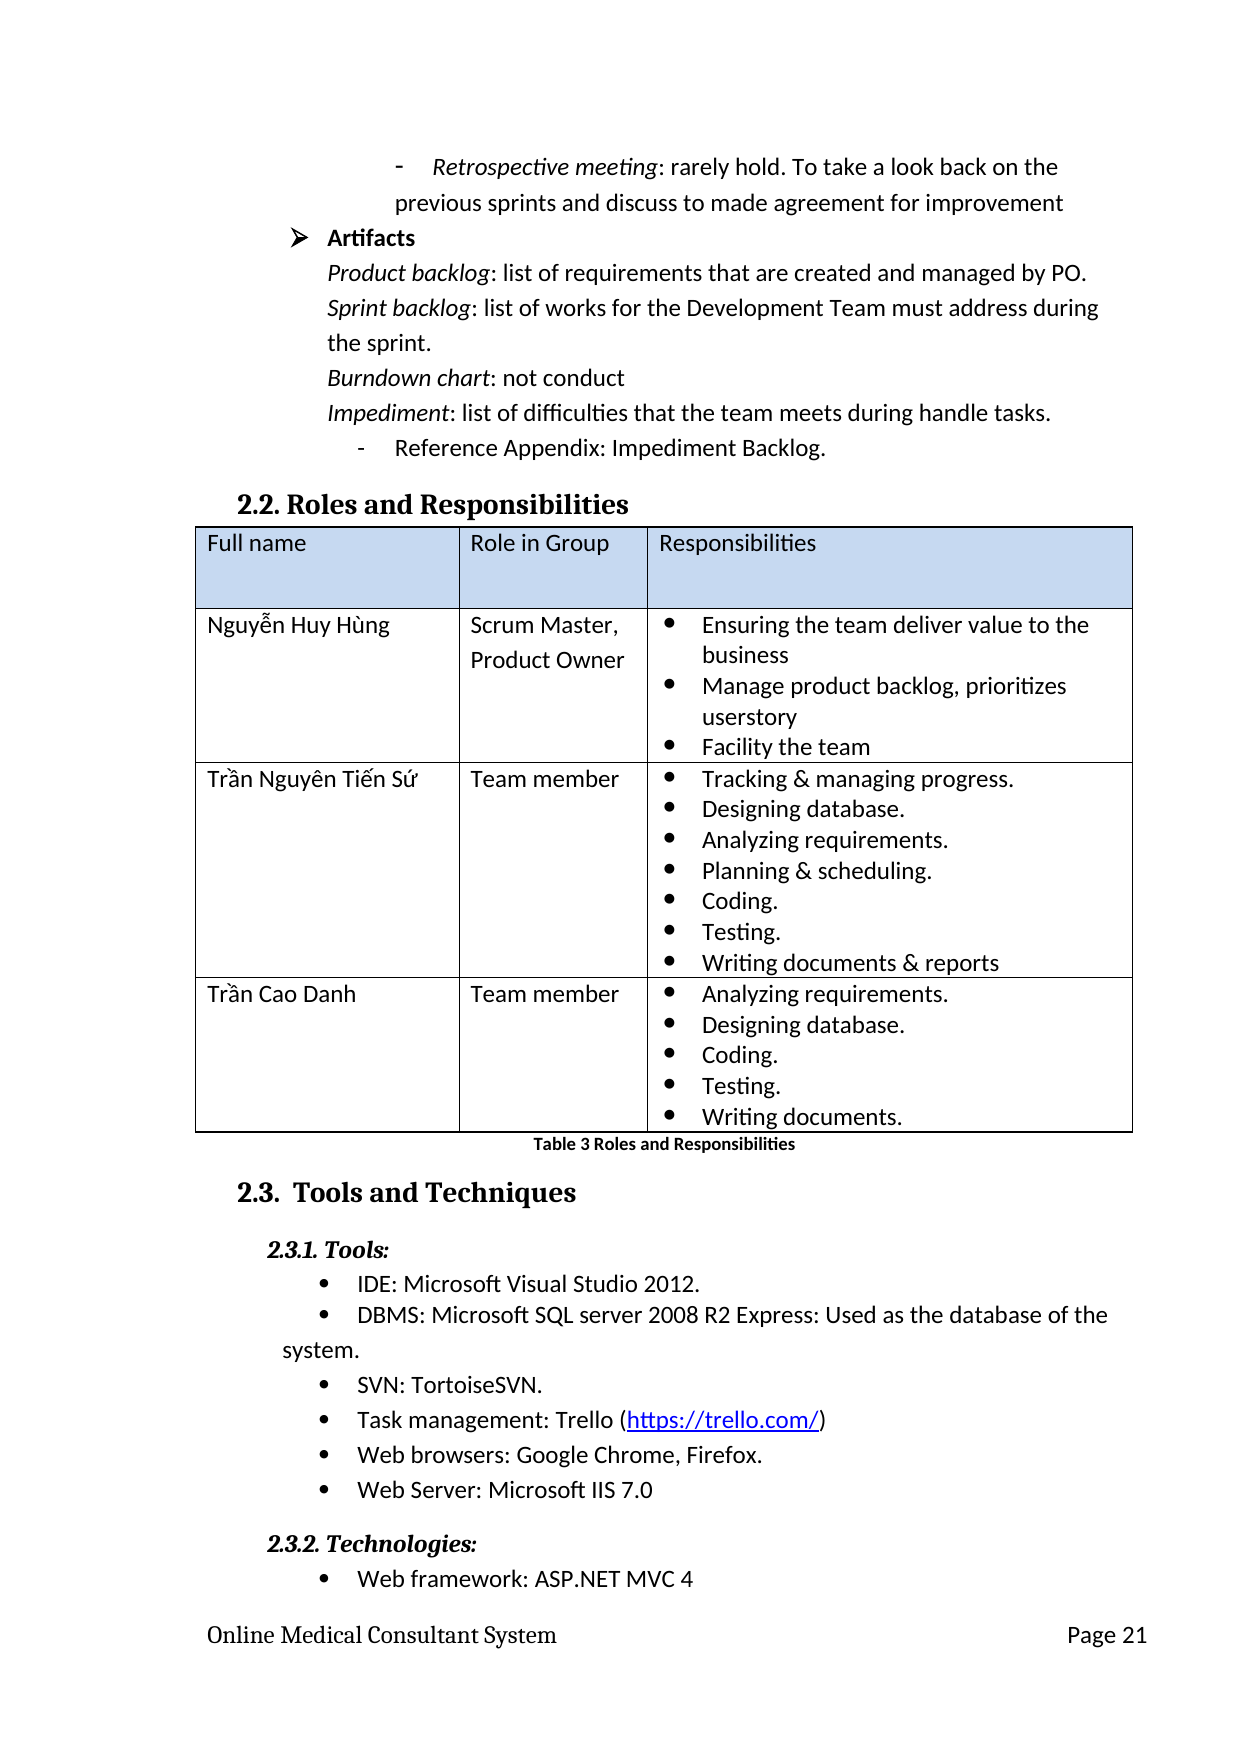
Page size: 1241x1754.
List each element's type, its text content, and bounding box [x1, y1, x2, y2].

table_cell Trần Nguyên Tiến Sứ [196, 763, 459, 977]
table_cell Trần Cao Danh [196, 978, 459, 1131]
list Product backlog: list of requirements that are created and managed by PO. [327, 257, 1122, 288]
list Web Server: Microsoft IIS 7.0 [282, 1474, 1122, 1505]
table_header Full name [196, 528, 459, 608]
table_cell Team member [460, 763, 647, 977]
list Artifacts [289, 222, 1122, 253]
text Table 3 Roles and Responsibilities [207, 1133, 1122, 1155]
subtitle Roles and Responsibilities [237, 488, 1122, 521]
list Sprint backlog: list of works for the Development Team must address during the sprint. [327, 292, 1122, 358]
table_header Responsibilities [648, 528, 1132, 608]
list Web framework: ASP.NET MVC 4 [319, 1563, 1122, 1593]
table_cell Analyzing requirements. Designing database. Coding. Testing. Writing documents. [648, 978, 1132, 1131]
subtitle Technologies: [267, 1530, 1122, 1559]
subtitle Tools and Techniques [237, 1176, 1122, 1210]
list Web browsers: Google Chrome, Firefox. [282, 1439, 1122, 1470]
table_cell Nguyễn Huy Hùng [196, 609, 459, 762]
table_cell Team member [460, 978, 647, 1131]
table_cell Ensuring the team deliver value to the business Manage product backlog, prioritizes userstory Facility the team [648, 609, 1132, 762]
list Task management: Trello (https://trello.com/) [282, 1404, 1122, 1435]
subtitle Tools: [267, 1236, 1122, 1264]
list Retrospective meeting: rarely hold. To take a look back on the previous sprints and discuss to made agreement for improvement [394, 147, 1122, 218]
table_header Role in Group [460, 528, 647, 608]
list Reference Appendix: Impediment Backlog. [357, 432, 1122, 463]
list DBMS: Microsoft SQL server 2008 R2 Express: Used as the database of the system. [282, 1299, 1122, 1365]
table_cell Tracking & managing progress. Designing database. Analyzing requirements. Planning & scheduling. Coding. Testing. Writing documents & reports [648, 763, 1132, 977]
list IDE: Microsoft Visual Studio 2012. [282, 1269, 1122, 1299]
table_cell Scrum Master, Product Owner [460, 609, 647, 762]
list Burndown chart: not conduct [327, 362, 1122, 393]
list SVN: TortoiseSVN. [282, 1369, 1122, 1400]
list Impediment: list of difficulties that the team meets during handle tasks. [327, 397, 1122, 428]
